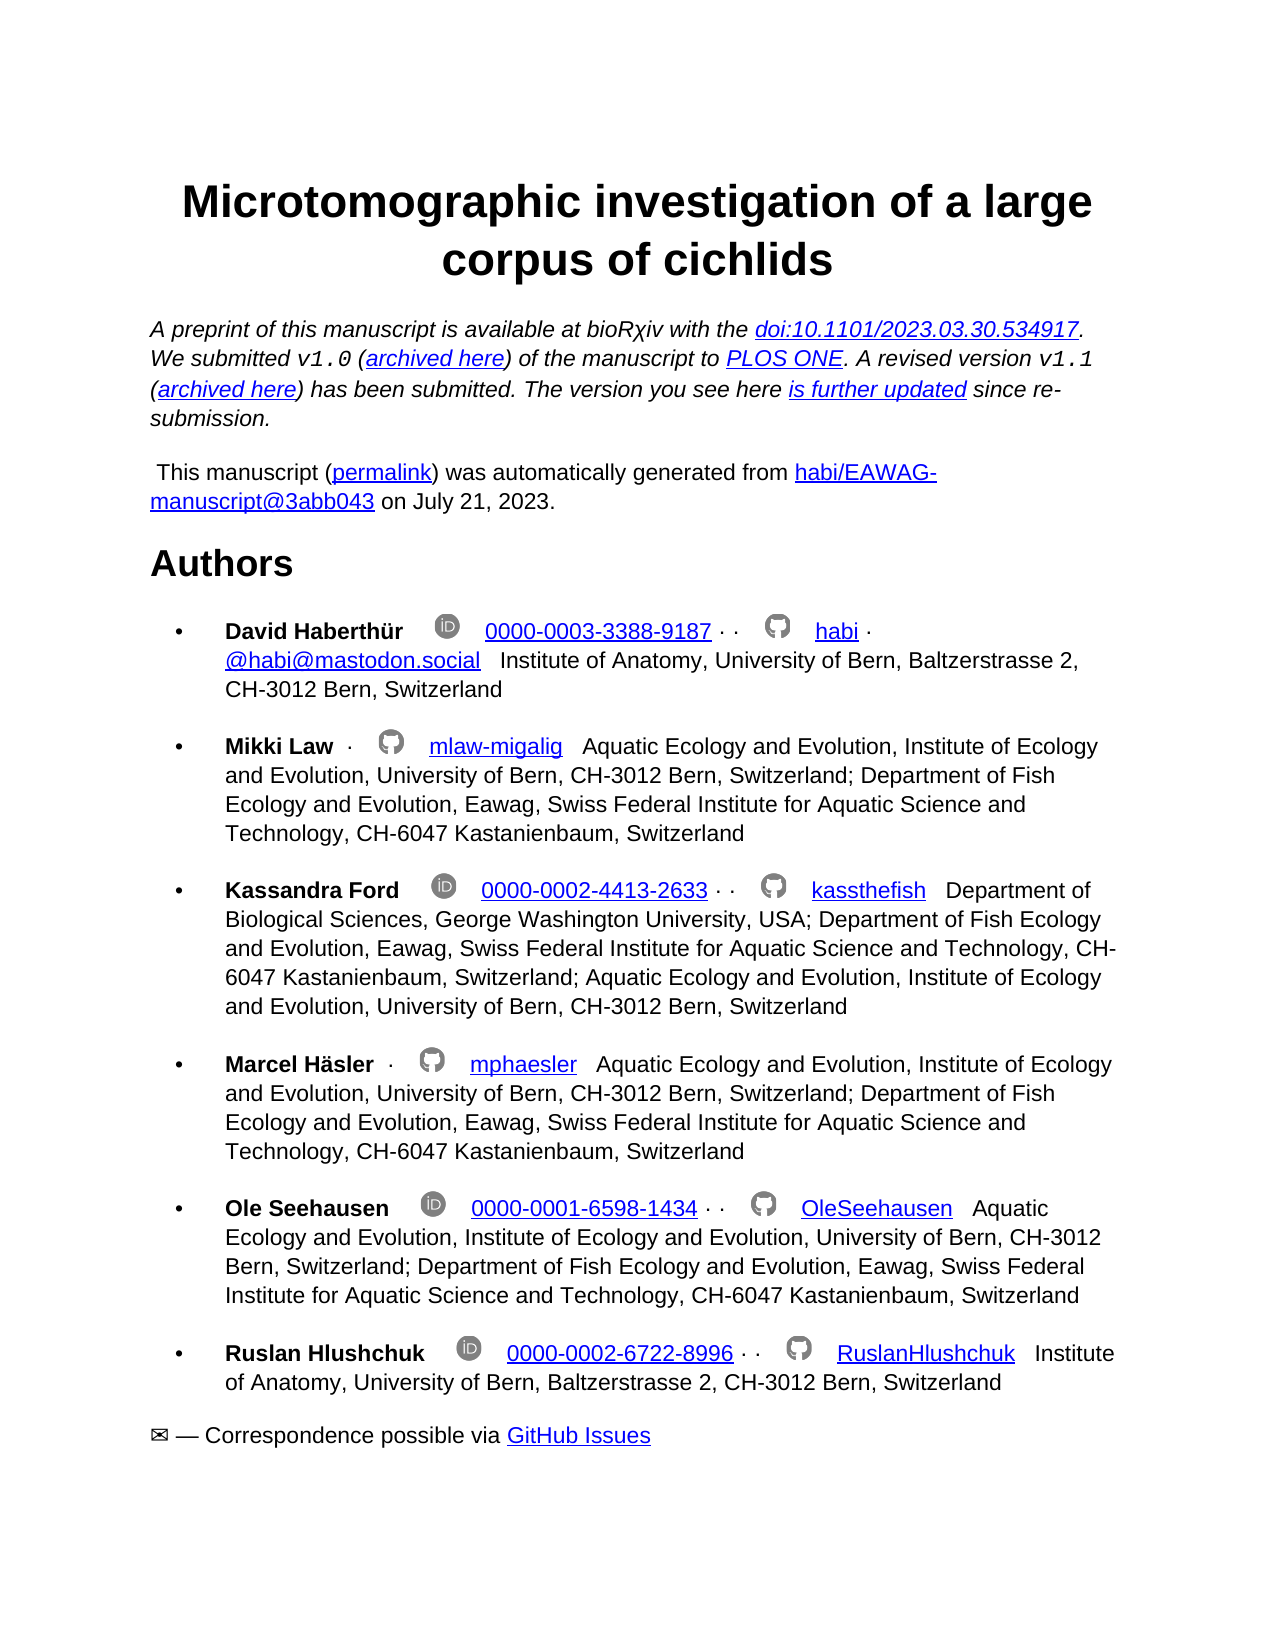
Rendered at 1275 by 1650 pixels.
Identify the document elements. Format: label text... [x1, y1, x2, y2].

picture [378, 729, 404, 755]
list Ole Seehausen 0000-0001-6598-1434 · · OleSeehausen Aquatic Ecology and Evolution, Institute of Ecology and Evolution, University of Bern, CH-3012 Bern, Switzerland; Department of Fish Ecology and Evolution, Eawag, Swiss Federal Institute for Aquatic Science and Technology, CH-6047 Kastanienbaum, Switzerland [175, 1192, 1125, 1308]
list David Haberthür 0000-0003-3388-9187 · · habi · @habi@mastodon.social Institute of Anatomy, University of Bern, Baltzerstrasse 2, CH-3012 Bern, Switzerland [175, 614, 1125, 702]
title Microtomographic investigation of a large corpus of cichlids [150, 175, 1125, 286]
picture [786, 1336, 812, 1361]
picture [765, 614, 790, 639]
picture [761, 873, 787, 899]
picture [431, 873, 457, 899]
text ✉ — Correspondence possible via GitHub Issues [150, 1422, 1125, 1449]
list Marcel Häsler · mphaesler Aquatic Ecology and Evolution, Institute of Ecology and Evolution, University of Bern, CH-3012 Bern, Switzerland; Department of Fish Ecology and Evolution, Eawag, Swiss Federal Institute for Aquatic Science and Technology, CH-6047 Kastanienbaum, Switzerland [175, 1047, 1125, 1164]
text This manuscript (permalink) was automatically generated from habi/EAWAG-manuscript@3abb043 on July 21, 2023. [150, 459, 1125, 514]
picture [456, 1336, 482, 1361]
picture [751, 1191, 777, 1217]
picture [434, 614, 460, 639]
subtitle Authors [150, 542, 1125, 585]
list Kassandra Ford 0000-0002-4413-2633 · · kassthefish Department of Biological Sciences, George Washington University, USA; Department of Fish Ecology and Evolution, Eawag, Swiss Federal Institute for Aquatic Science and Technology, CH-6047 Kastanienbaum, Switzerland; Aquatic Ecology and Evolution, Institute of Ecology and Evolution, University of Bern, CH-3012 Bern, Switzerland [175, 874, 1125, 1019]
picture [420, 1191, 446, 1217]
text A preprint of this manuscript is available at bioRχiv with the doi:10.1101/2023.03.30.534917. We submitted v1.0 (archived here) of the manuscript to PLOS ONE. A revised version v1.1 (archived here) has been submitted. The version you see here is further updated since re-submission. [150, 316, 1125, 431]
picture [419, 1047, 445, 1073]
list Ruslan Hlushchuk 0000-0002-6722-8996 · · RuslanHlushchuk Institute of Anatomy, University of Bern, Baltzerstrasse 2, CH-3012 Bern, Switzerland [175, 1336, 1125, 1395]
list Mikki Law · mlaw-migalig Aquatic Ecology and Evolution, Institute of Ecology and Evolution, University of Bern, CH-3012 Bern, Switzerland; Department of Fish Ecology and Evolution, Eawag, Swiss Federal Institute for Aquatic Science and Technology, CH-6047 Kastanienbaum, Switzerland [175, 729, 1125, 846]
